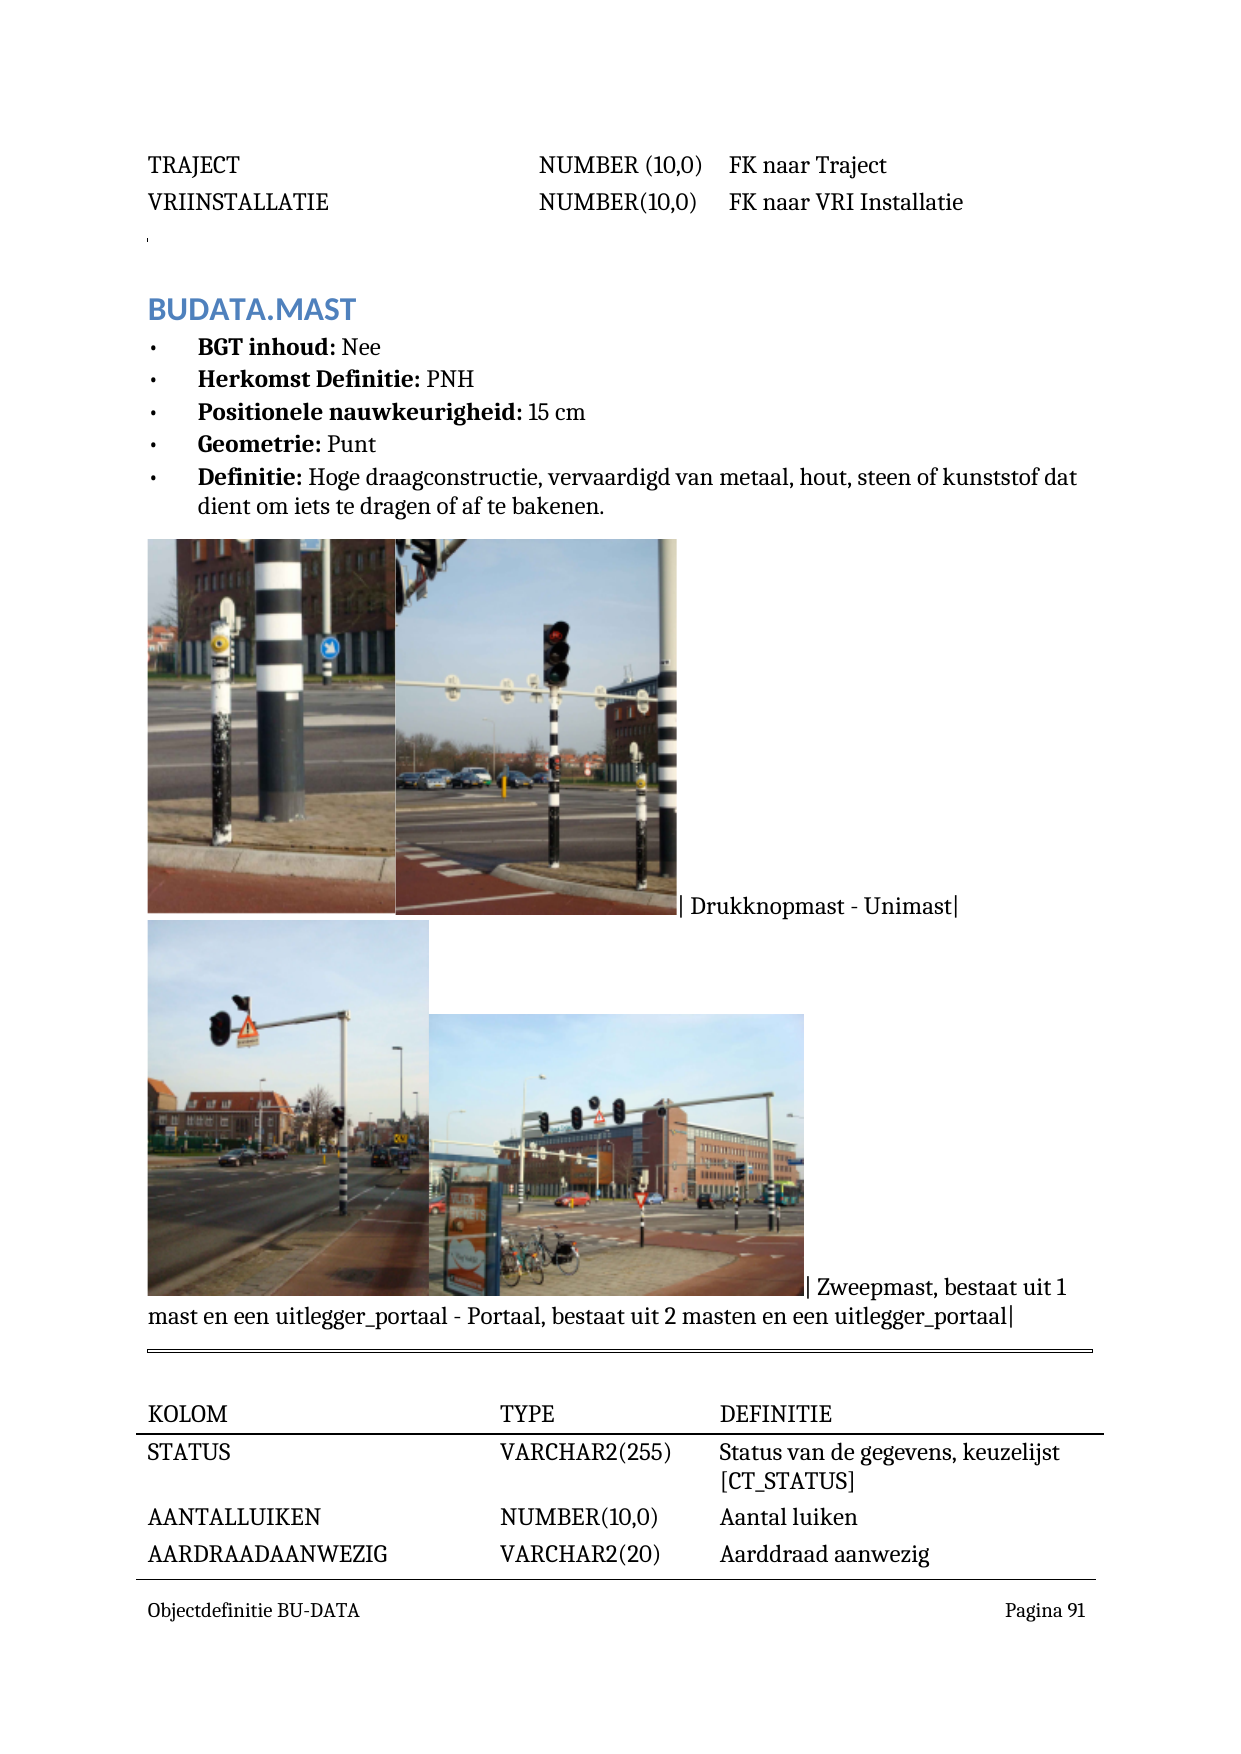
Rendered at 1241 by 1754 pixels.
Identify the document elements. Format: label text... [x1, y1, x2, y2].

list BGT inhoud: Nee [148, 333, 1093, 362]
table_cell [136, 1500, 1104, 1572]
list Positionele nauwkeurigheid: 15 cm [148, 398, 1093, 427]
list Herkomst Definitie: PNH [148, 365, 1093, 394]
subtitle BUDATA.MAST [148, 288, 1093, 329]
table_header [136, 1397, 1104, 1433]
picture [147, 920, 804, 1296]
list Definitie: Hoge draagconstructie, vervaardigd van metaal, hout, steen of kunststof dat dient om iets te dragen of af te bakenen. [148, 463, 1093, 520]
list Geometrie: Punt [148, 430, 1093, 459]
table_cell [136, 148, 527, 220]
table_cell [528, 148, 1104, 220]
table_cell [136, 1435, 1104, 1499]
picture [147, 539, 677, 915]
